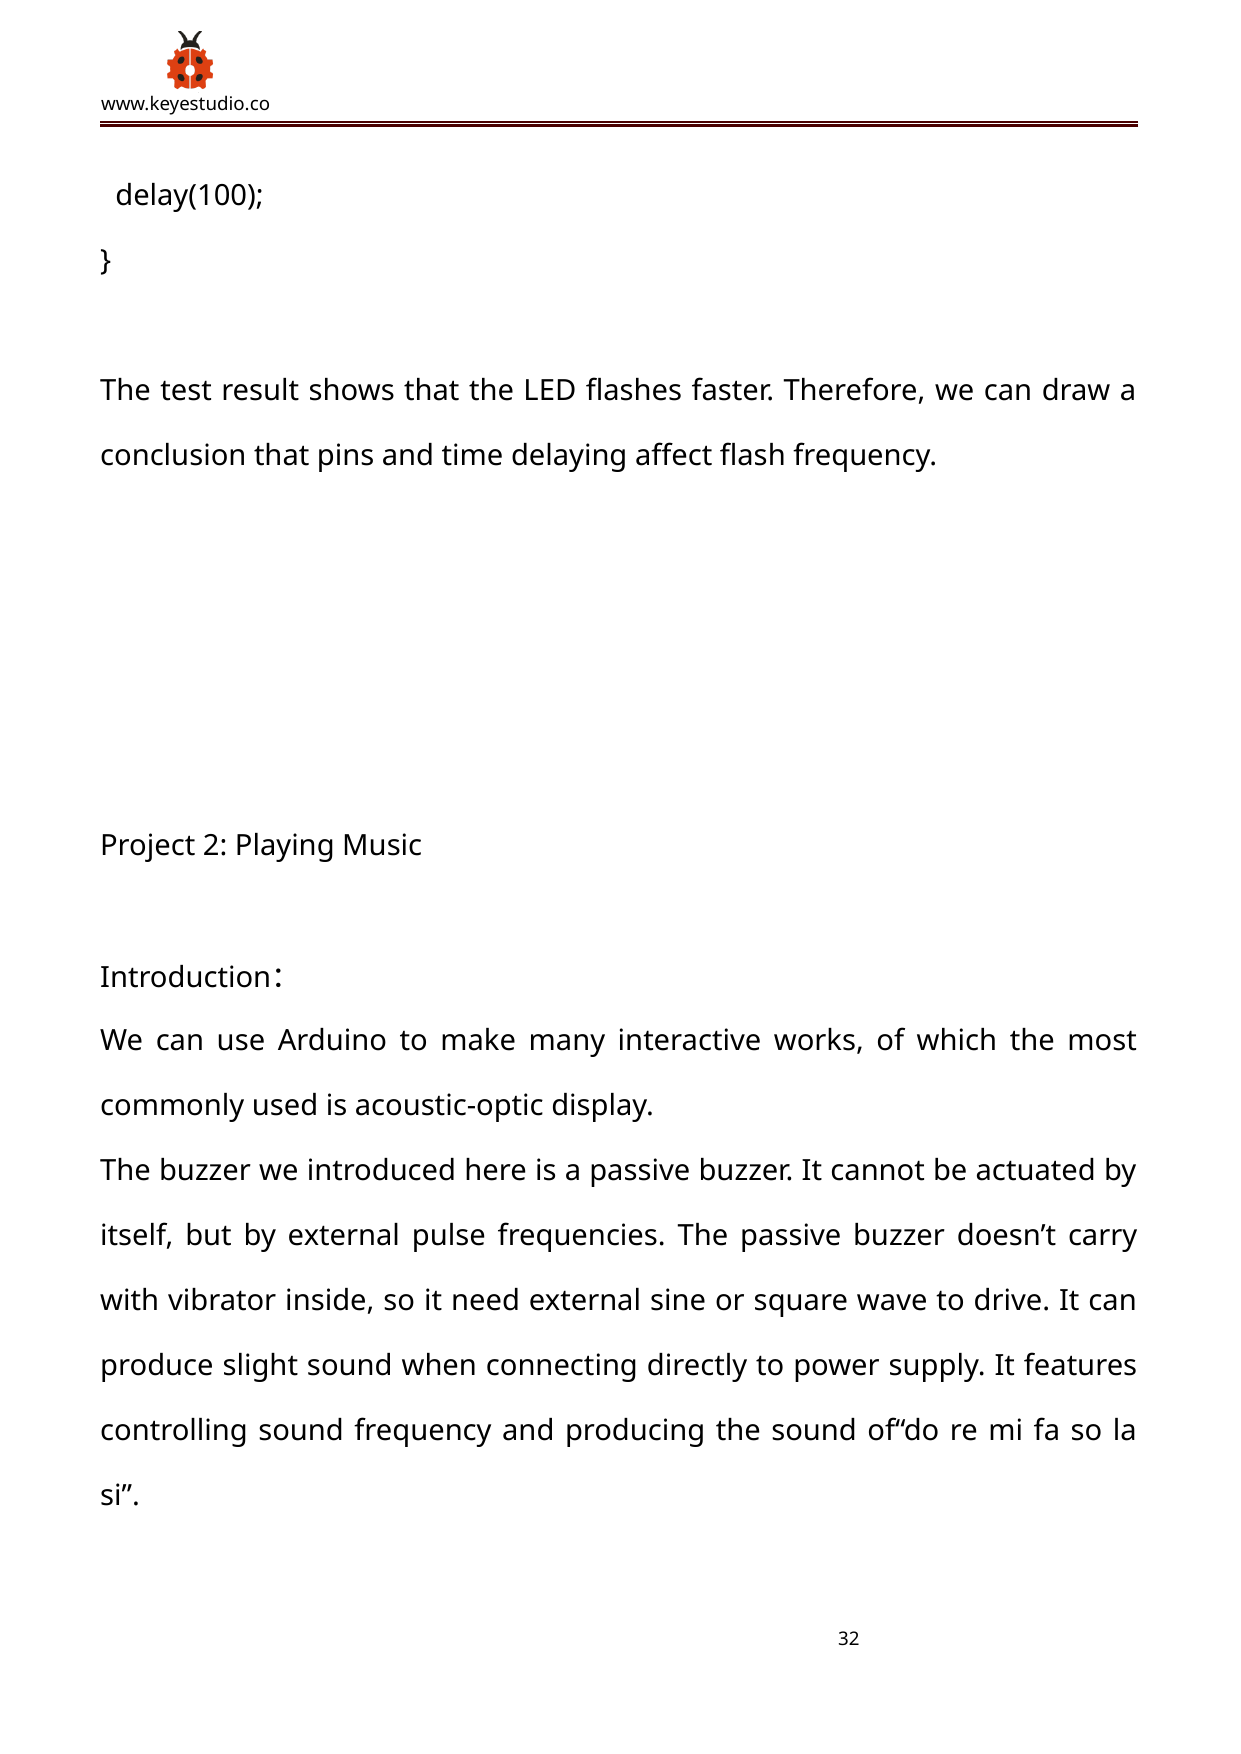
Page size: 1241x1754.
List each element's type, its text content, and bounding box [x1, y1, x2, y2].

picture [155, 31, 231, 93]
text delay(100); [100, 162, 1138, 227]
text The buzzer we introduced here is a passive buzzer. It cannot be actuated by itself, but by external pulse frequencies. The passive buzzer doesn’t carry with vibrator inside, so it need external sine or square wave to drive. It can produce slight sound when connecting directly to power supply. It features controlling sound frequency and producing the sound of“do re mi fa so la si”. [100, 1137, 1138, 1527]
text We can use Arduino to make many interactive works, of which the most commonly used is acoustic-optic display. [100, 1007, 1138, 1137]
text Introduction： [100, 942, 1138, 1007]
text } [100, 227, 1138, 292]
text The test result shows that the LED flashes faster. Therefore, we can draw a conclusion that pins and time delaying affect flash frequency. [100, 357, 1138, 487]
text Project 2: Playing Music [100, 812, 1138, 877]
